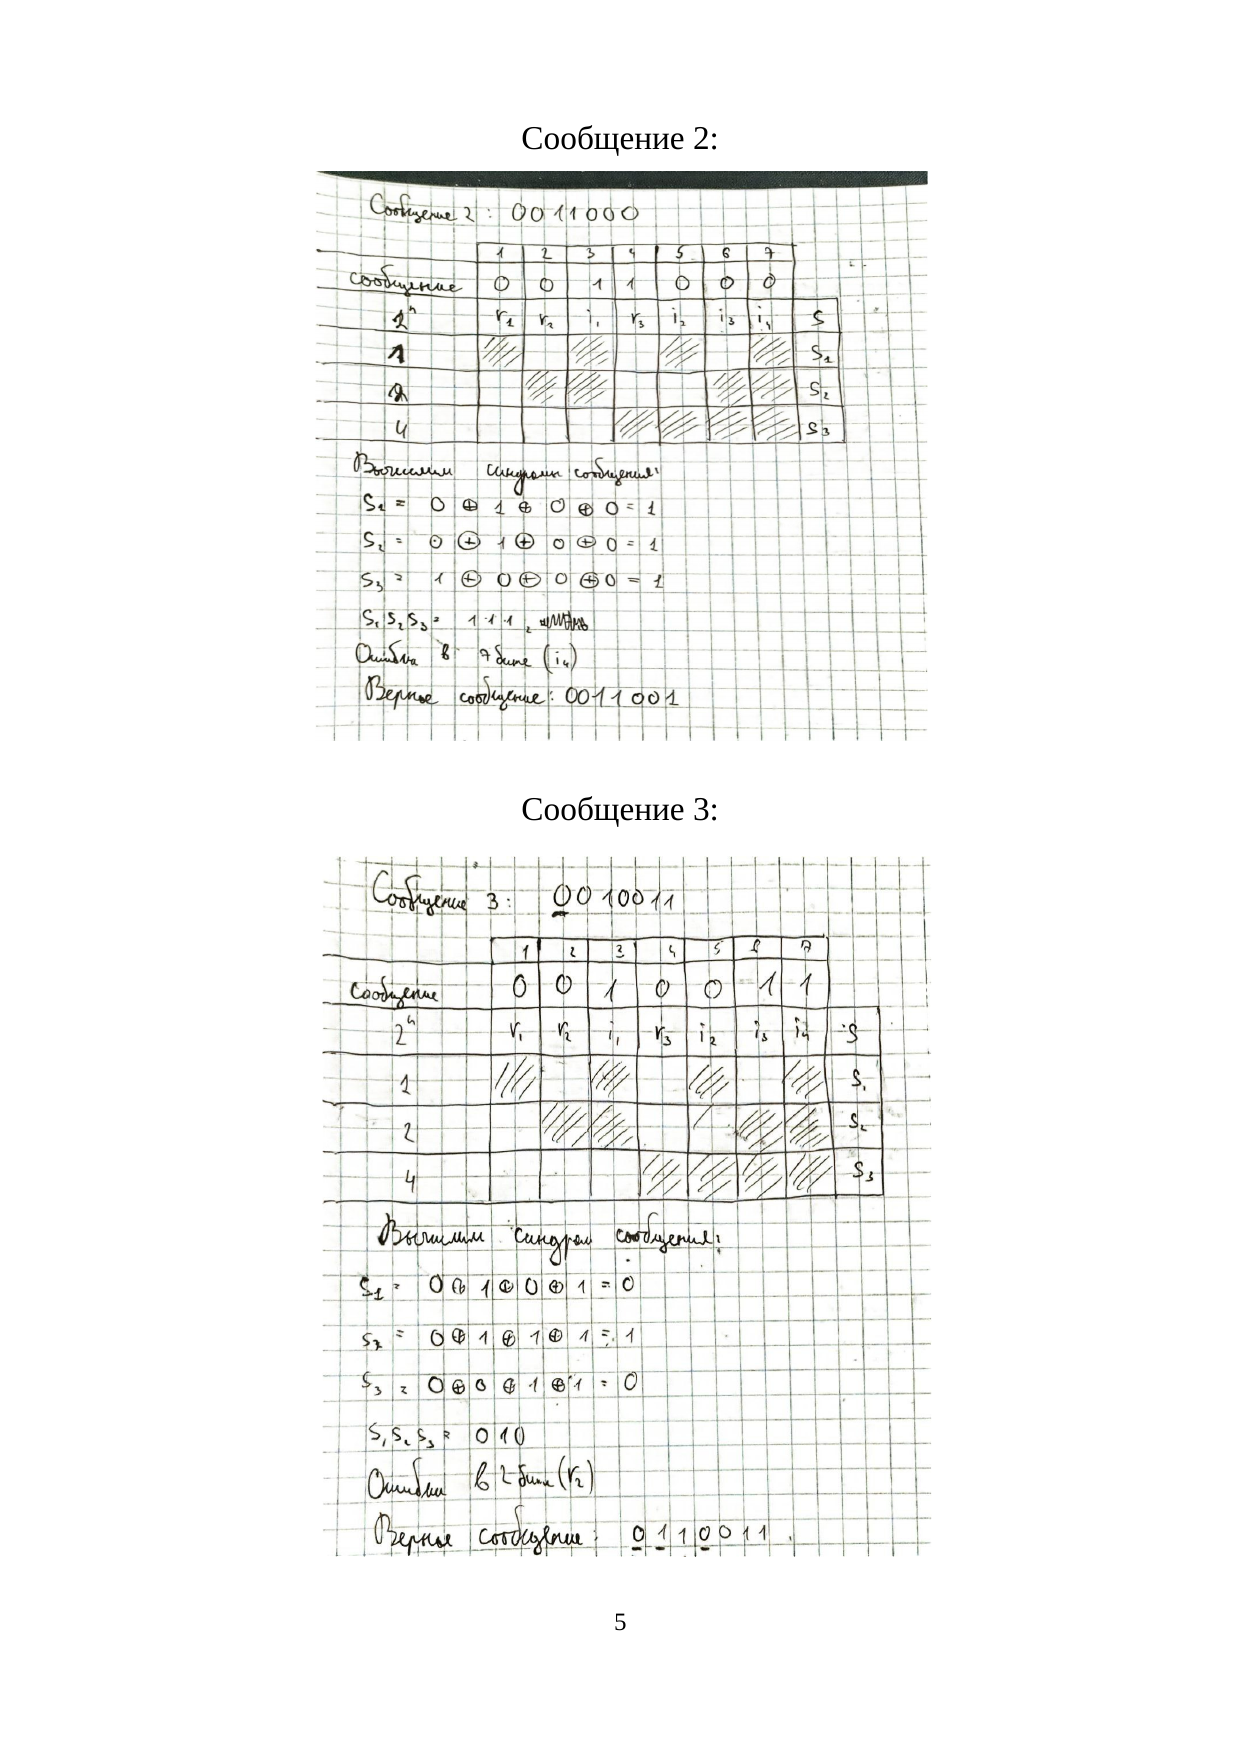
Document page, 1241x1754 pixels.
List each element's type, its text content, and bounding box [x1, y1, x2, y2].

picture [315, 171, 928, 741]
text Сообщение 2: [118, 118, 1122, 156]
text Сообщение 3: [118, 789, 1122, 827]
picture [322, 856, 932, 1557]
